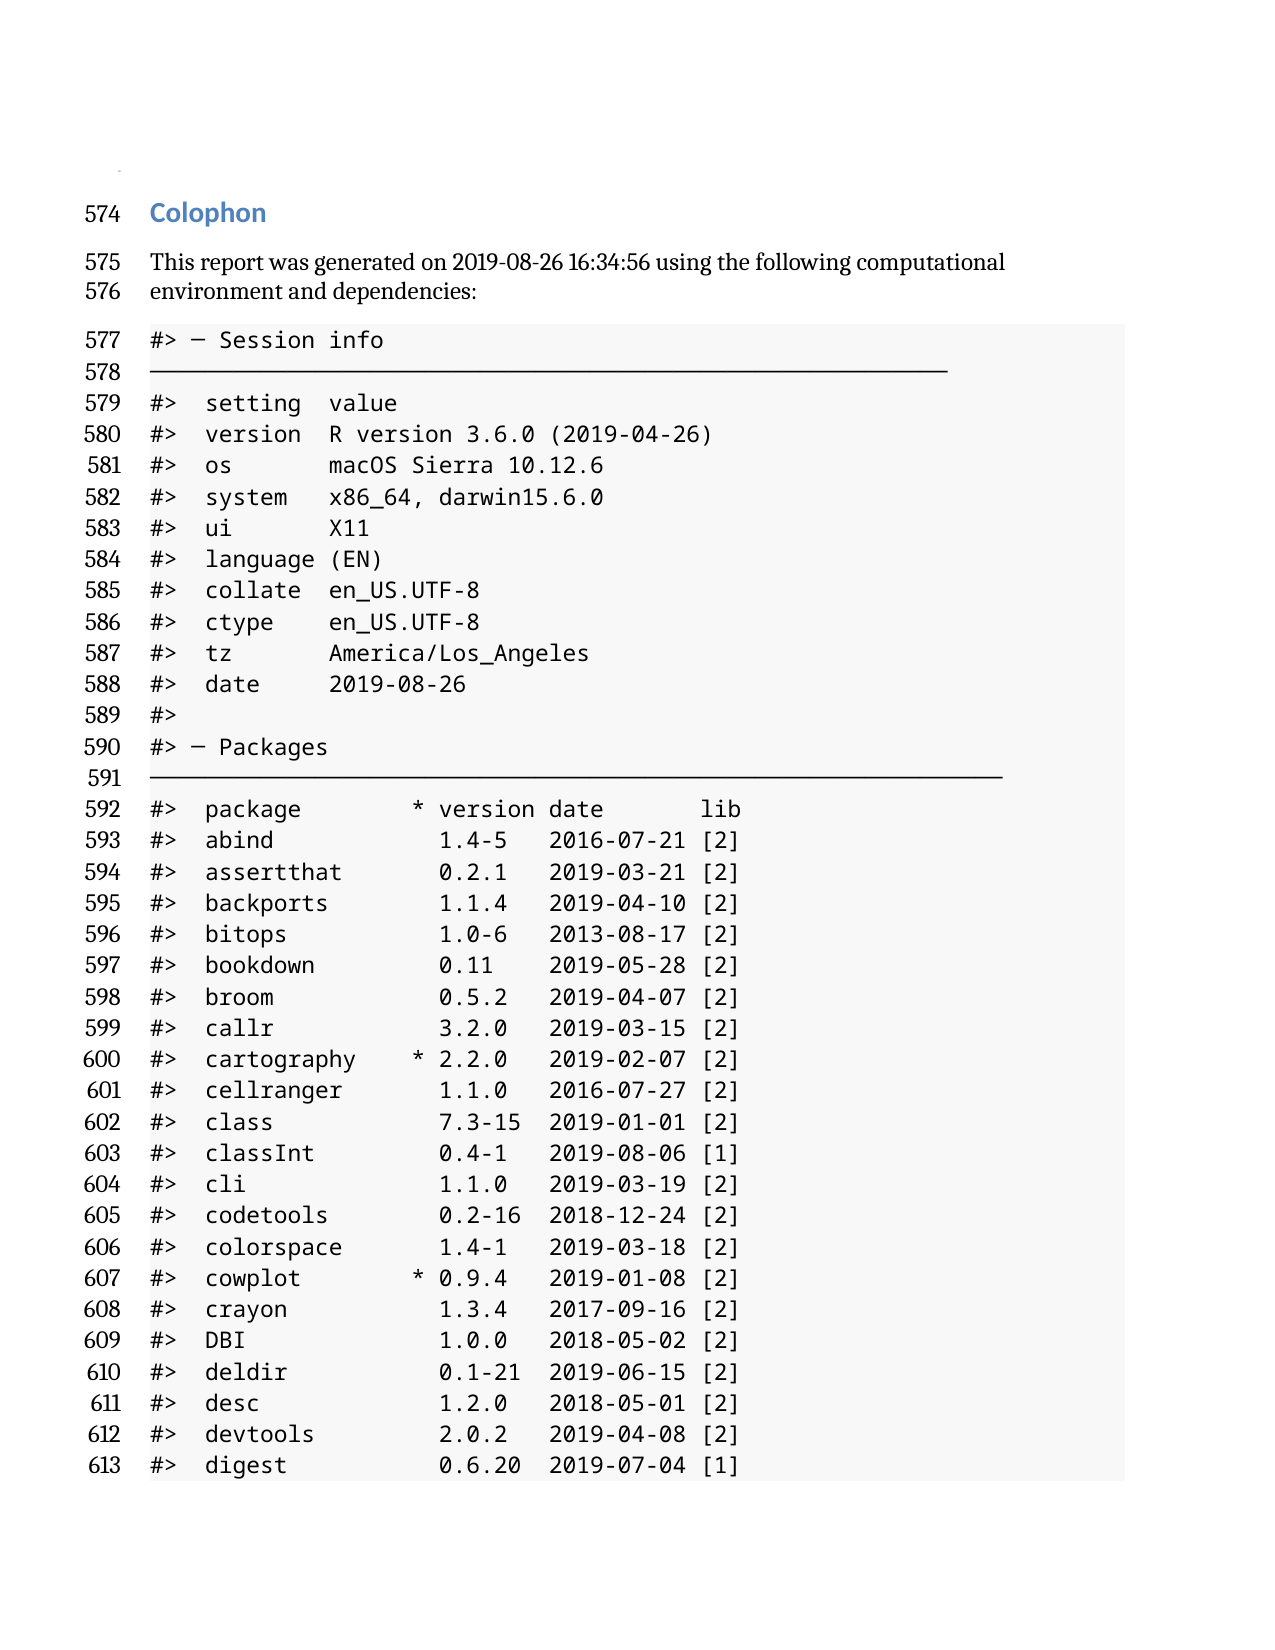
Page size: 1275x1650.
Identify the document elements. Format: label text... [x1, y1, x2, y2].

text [150, 324, 1125, 1481]
text This report was generated on 2019-08-26 16:34:56 using the following computational environment and dependencies: [150, 248, 1125, 306]
subtitle Colophon [150, 194, 1125, 229]
